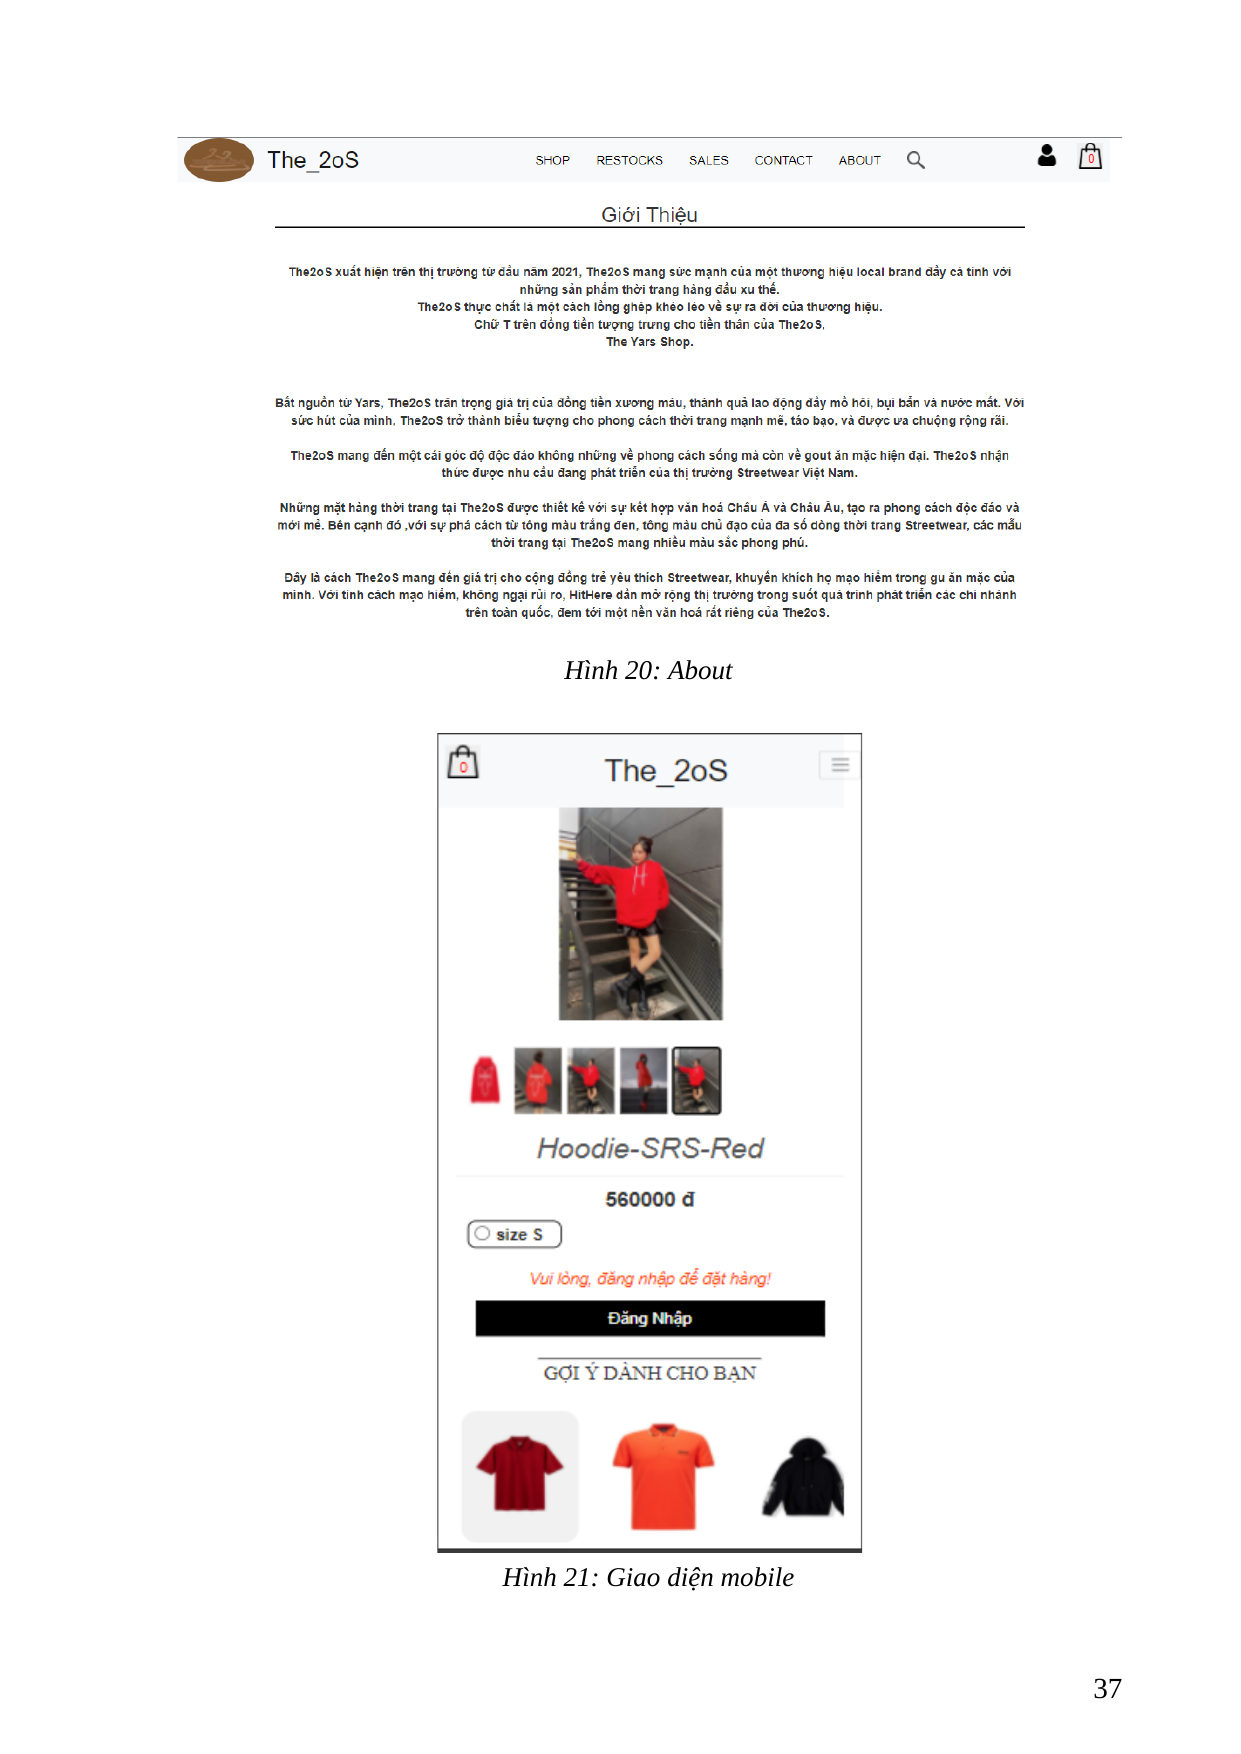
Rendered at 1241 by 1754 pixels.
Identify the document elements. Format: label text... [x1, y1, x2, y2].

picture [177, 137, 1123, 646]
text Hình 21: Giao diện mobile [177, 1561, 1122, 1592]
text Hình 20: About [177, 654, 1122, 685]
picture [437, 733, 863, 1553]
